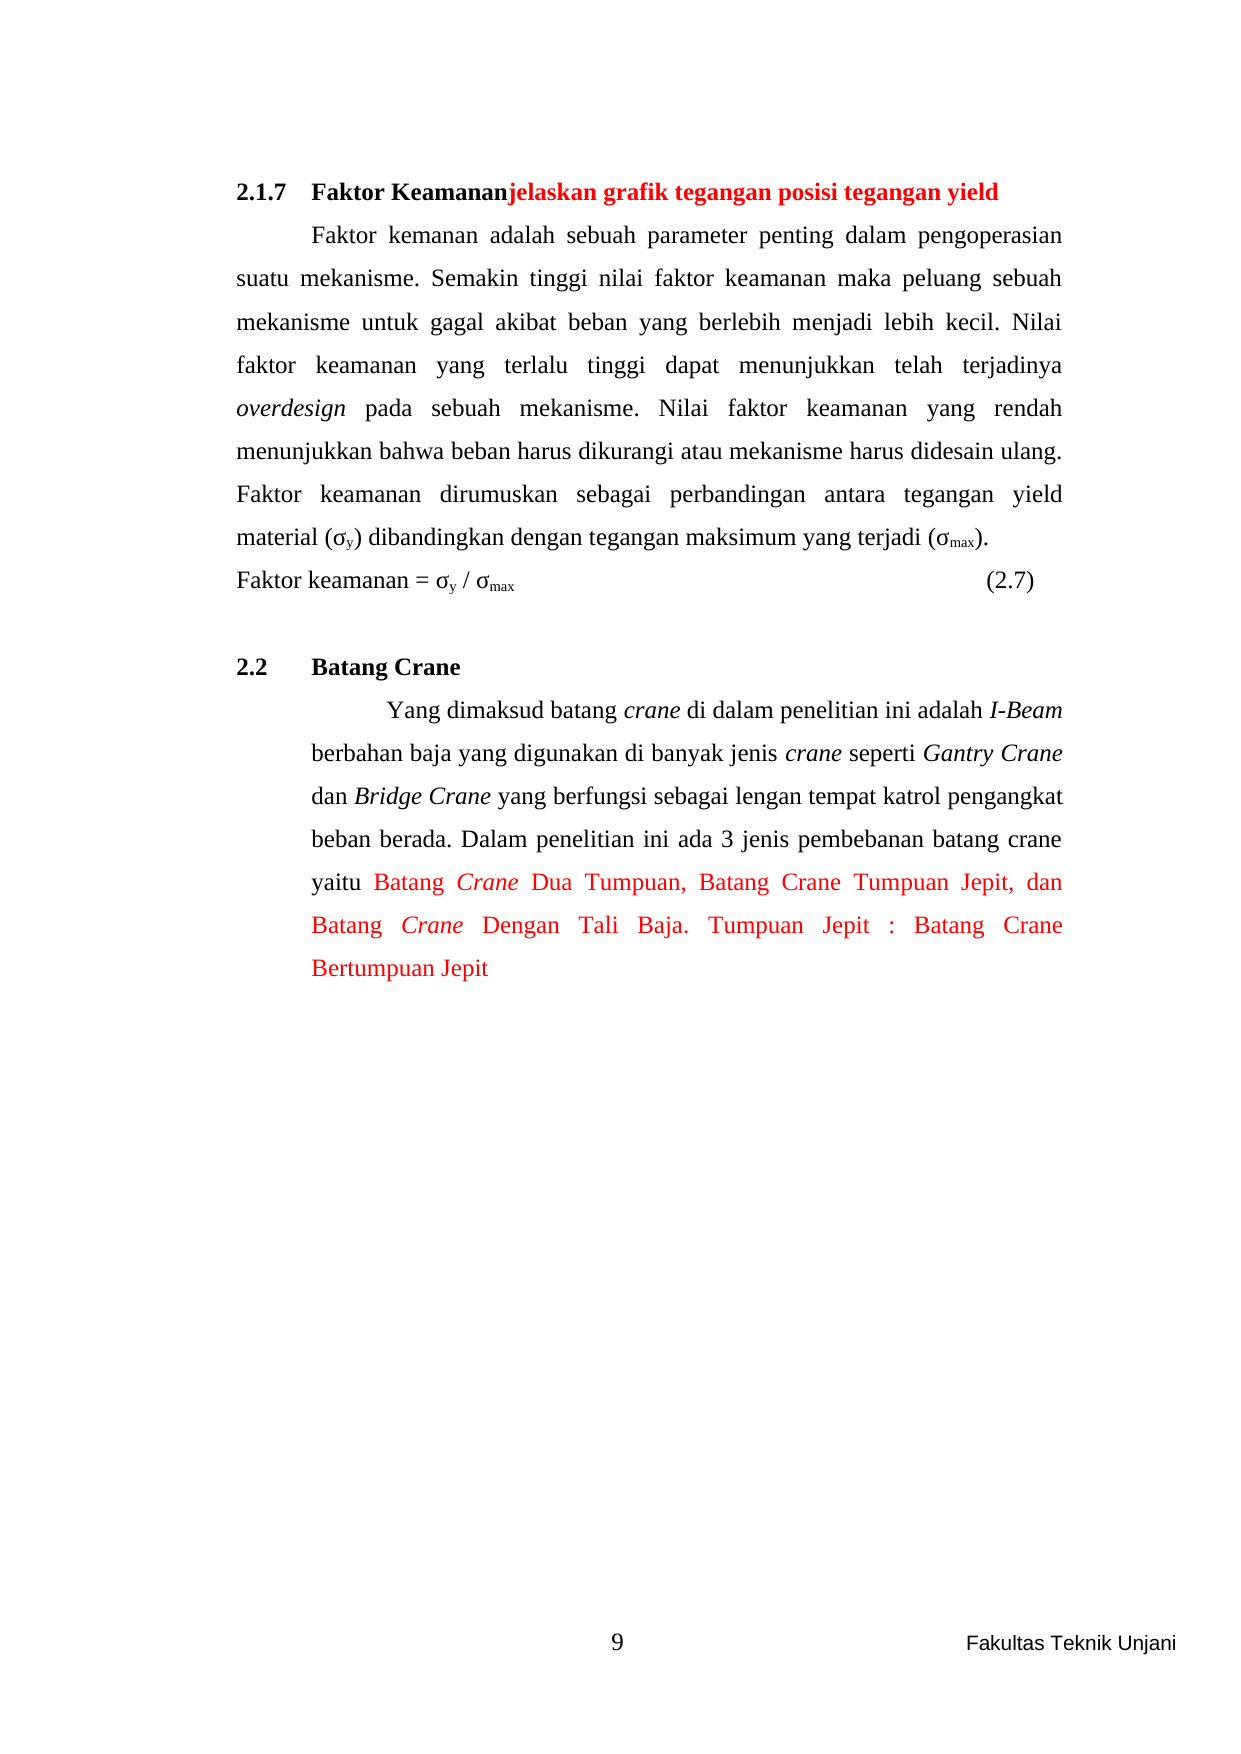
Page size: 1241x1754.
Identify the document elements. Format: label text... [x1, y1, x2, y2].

subtitle 2.2 Batang Crane [236, 652, 1063, 680]
subtitle 2.1.7 Faktor Keamananjelaskan grafik tegangan posisi tegangan yield [236, 177, 1063, 206]
text Faktor keamanan = σy / σmax (2.7) [236, 565, 1063, 594]
text Yang dimaksud batang crane di dalam penelitian ini adalah I-Beam berbahan baja yang digunakan di banyak jenis crane seperti Gantry Crane dan Bridge Crane yang berfungsi sebagai lengan tempat katrol pengangkat beban berada. Dalam penelitian ini ada 3 jenis pembebanan batang crane yaitu Batang Crane Dua Tumpuan, Batang Crane Tumpuan Jepit, dan Batang Crane Dengan Tali Baja. Tumpuan Jepit : Batang Crane Bertumpuan Jepit [311, 695, 1063, 982]
text Faktor kemanan adalah sebuah parameter penting dalam pengoperasian suatu mekanisme. Semakin tinggi nilai faktor keamanan maka peluang sebuah mekanisme untuk gagal akibat beban yang berlebih menjadi lebih kecil. Nilai faktor keamanan yang terlalu tinggi dapat menunjukkan telah terjadinya overdesign pada sebuah mekanisme. Nilai faktor keamanan yang rendah menunjukkan bahwa beban harus dikurangi atau mekanisme harus didesain ulang. Faktor keamanan dirumuskan sebagai perbandingan antara tegangan yield material (σy) dibandingkan dengan tegangan maksimum yang terjadi (σmax). [236, 220, 1063, 551]
